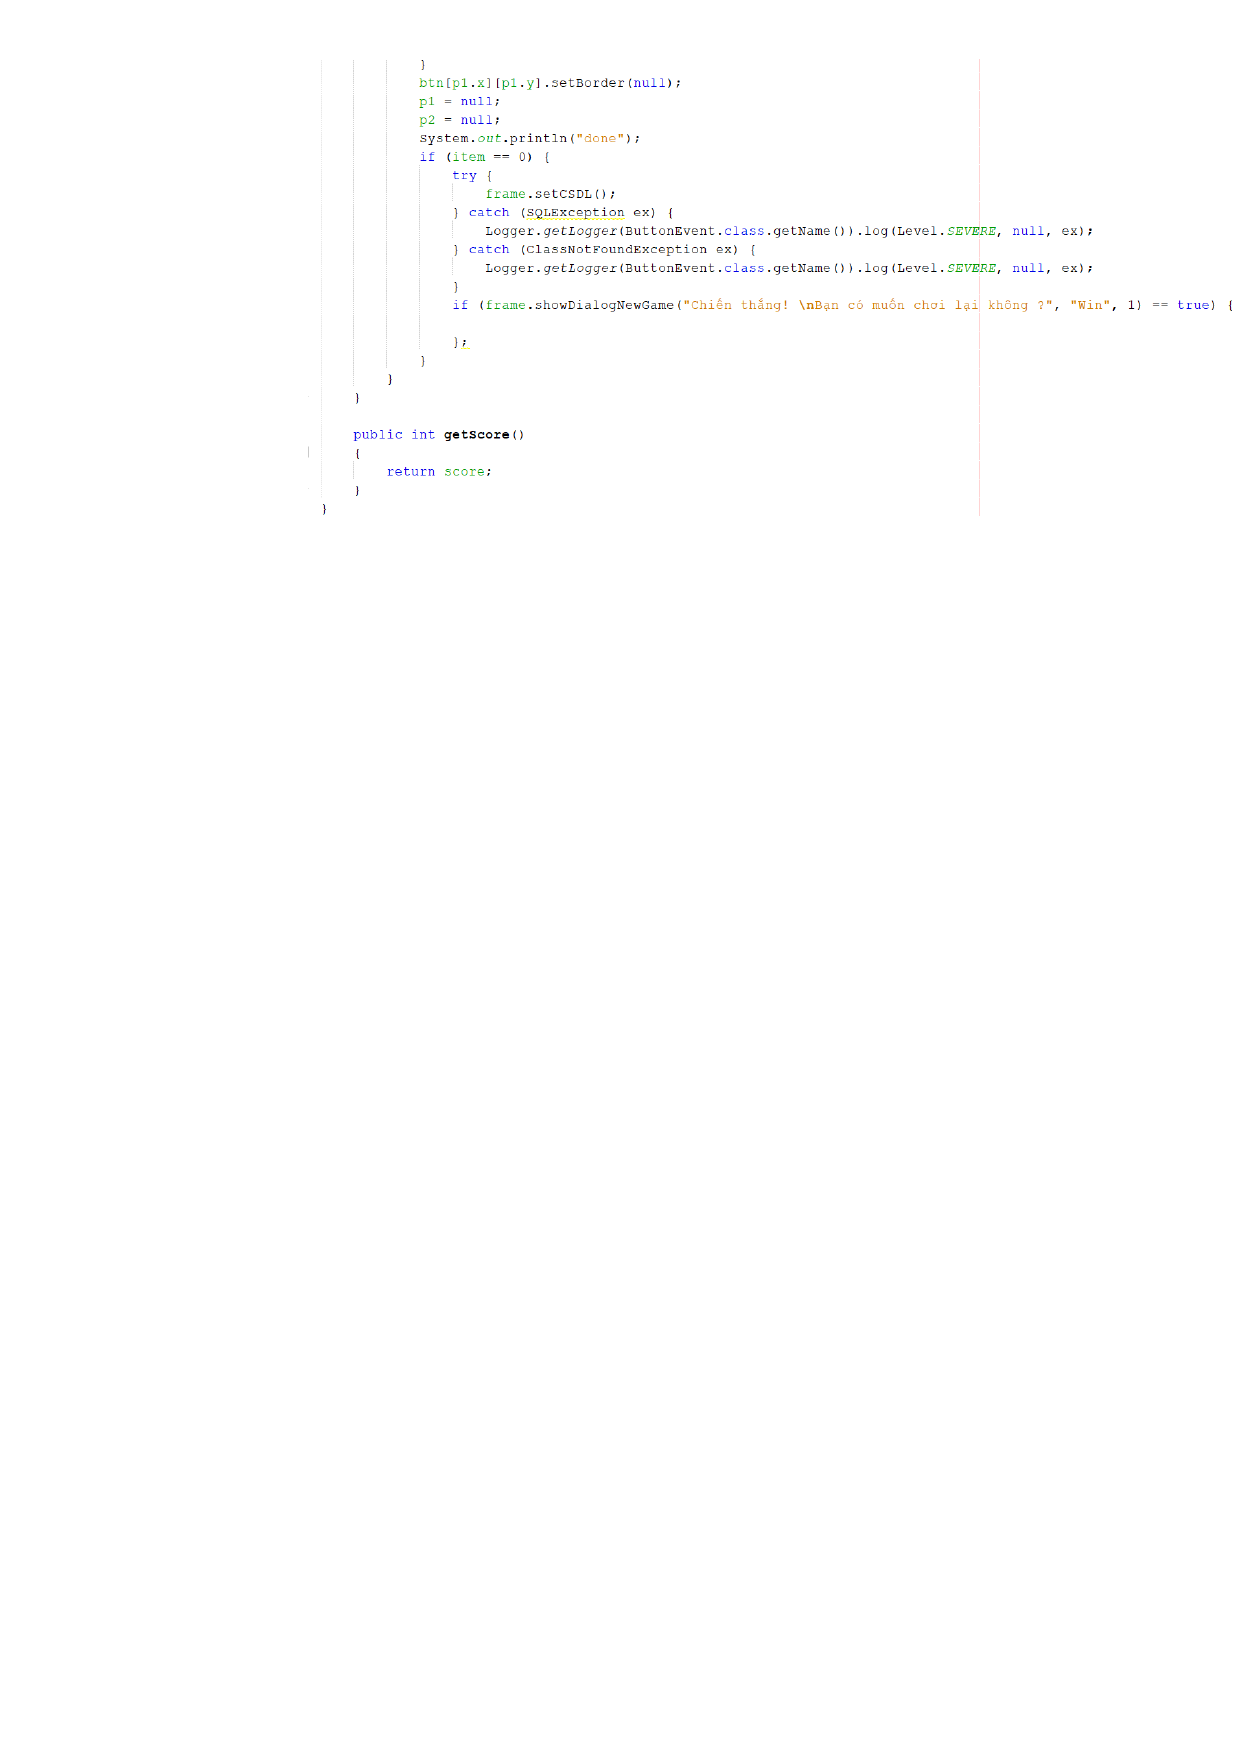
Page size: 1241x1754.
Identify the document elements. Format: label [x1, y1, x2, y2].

picture [308, 59, 1241, 521]
